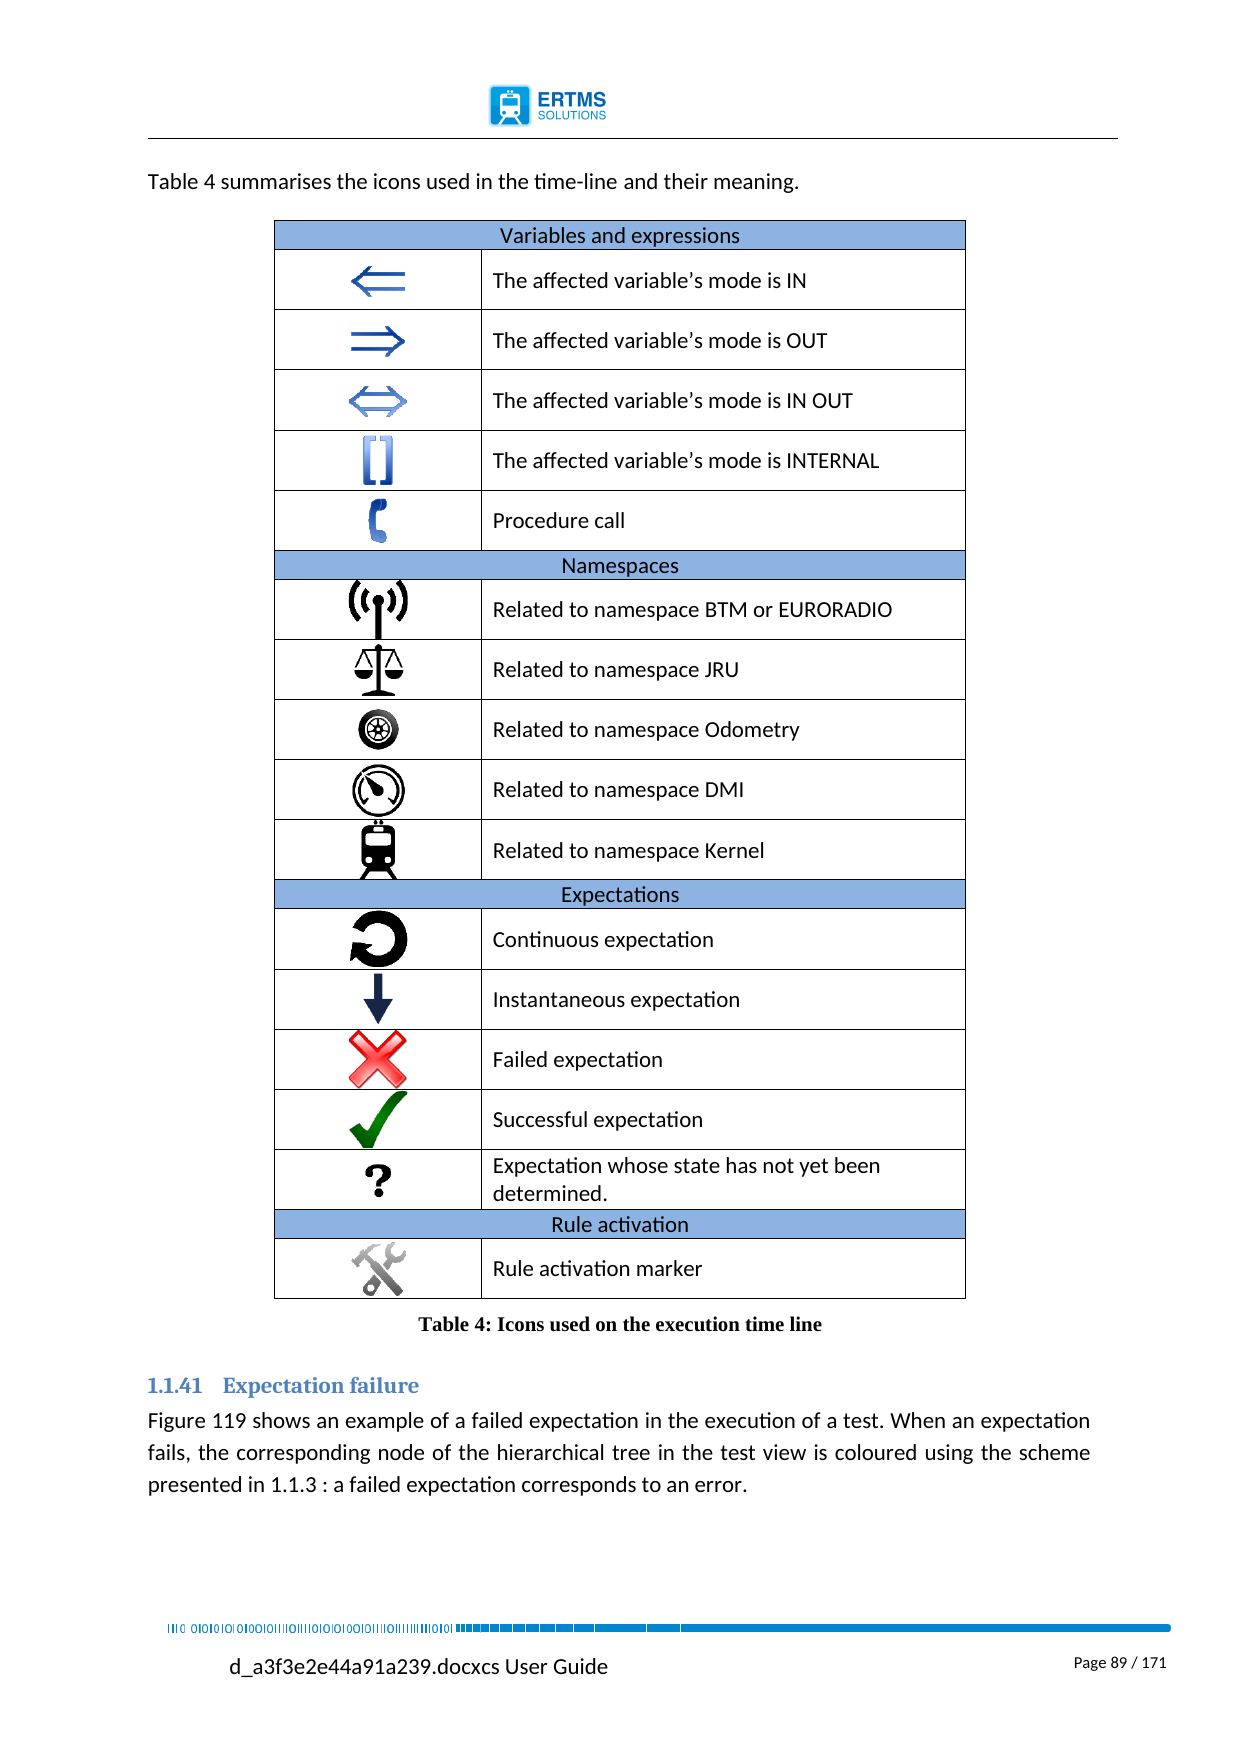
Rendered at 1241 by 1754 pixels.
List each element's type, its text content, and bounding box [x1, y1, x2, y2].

table_cell Continuous expectation [482, 909, 965, 968]
table_cell The affected variable’s mode is OUT [482, 310, 965, 369]
picture [348, 579, 408, 639]
table_cell Instantaneous expectation [482, 970, 965, 1028]
table_cell [275, 1090, 348, 1149]
table_cell [408, 491, 481, 550]
picture [348, 250, 408, 550]
table_cell [408, 1030, 481, 1089]
table_cell [275, 250, 348, 309]
table_cell The affected variable’s mode is INTERNAL [482, 431, 965, 489]
table_cell Rule activation marker [482, 1239, 965, 1298]
table_cell Related to namespace Odometry [482, 700, 965, 759]
table_cell [275, 640, 348, 699]
table_cell Related to namespace DMI [482, 760, 965, 819]
table_cell [408, 760, 481, 819]
table_cell [275, 970, 348, 1028]
table_cell Successful expectation [482, 1090, 965, 1149]
table_cell The affected variable’s mode is IN OUT [482, 370, 965, 429]
table_cell [408, 820, 481, 879]
table_cell [275, 580, 348, 639]
table_cell [408, 1239, 481, 1298]
table_cell [275, 1030, 348, 1089]
table_cell [275, 760, 348, 819]
table_cell Related to namespace BTM or EURORADIO [482, 580, 965, 639]
picture [348, 1238, 408, 1298]
picture [348, 760, 408, 880]
table_cell [408, 640, 481, 699]
table_cell [275, 820, 348, 879]
table_cell Namespaces [275, 551, 965, 579]
table_cell [408, 580, 481, 639]
picture [348, 700, 408, 759]
table_cell [275, 1239, 348, 1298]
table_cell [408, 1090, 481, 1149]
table_cell [408, 700, 481, 759]
table_cell Procedure call [482, 491, 965, 550]
table_cell Expectations [275, 880, 965, 908]
table_cell [275, 491, 348, 550]
picture [348, 909, 408, 1209]
table_cell [275, 310, 348, 369]
table_cell [408, 1150, 481, 1209]
table_cell [408, 250, 481, 309]
table_cell [275, 700, 348, 759]
table_header Variables and expressions [275, 221, 965, 249]
table_cell Expectation whose state has not yet been determined. [482, 1150, 965, 1209]
table_cell The affected variable’s mode is IN [482, 250, 965, 309]
table_cell [408, 431, 481, 489]
table_cell [408, 970, 481, 1028]
table_cell [275, 1150, 348, 1209]
picture [348, 640, 408, 699]
table_cell Rule activation [275, 1210, 965, 1238]
text Table 4 summarises the icons used in the time-line and their meaning. [148, 167, 1093, 195]
table_cell [275, 909, 348, 968]
table_cell Related to namespace Kernel [482, 820, 965, 879]
picture [167, 1624, 1171, 1633]
table_cell [275, 370, 348, 429]
table_cell [408, 310, 481, 369]
picture [477, 73, 617, 138]
table_cell [275, 431, 348, 489]
table_cell [408, 909, 481, 968]
table_cell Related to namespace JRU [482, 640, 965, 699]
subtitle Expectation failure [148, 1373, 1093, 1399]
table_cell [408, 370, 481, 429]
text Table 4: Icons used on the execution time line [148, 1312, 1093, 1336]
table_cell Failed expectation [482, 1030, 965, 1089]
